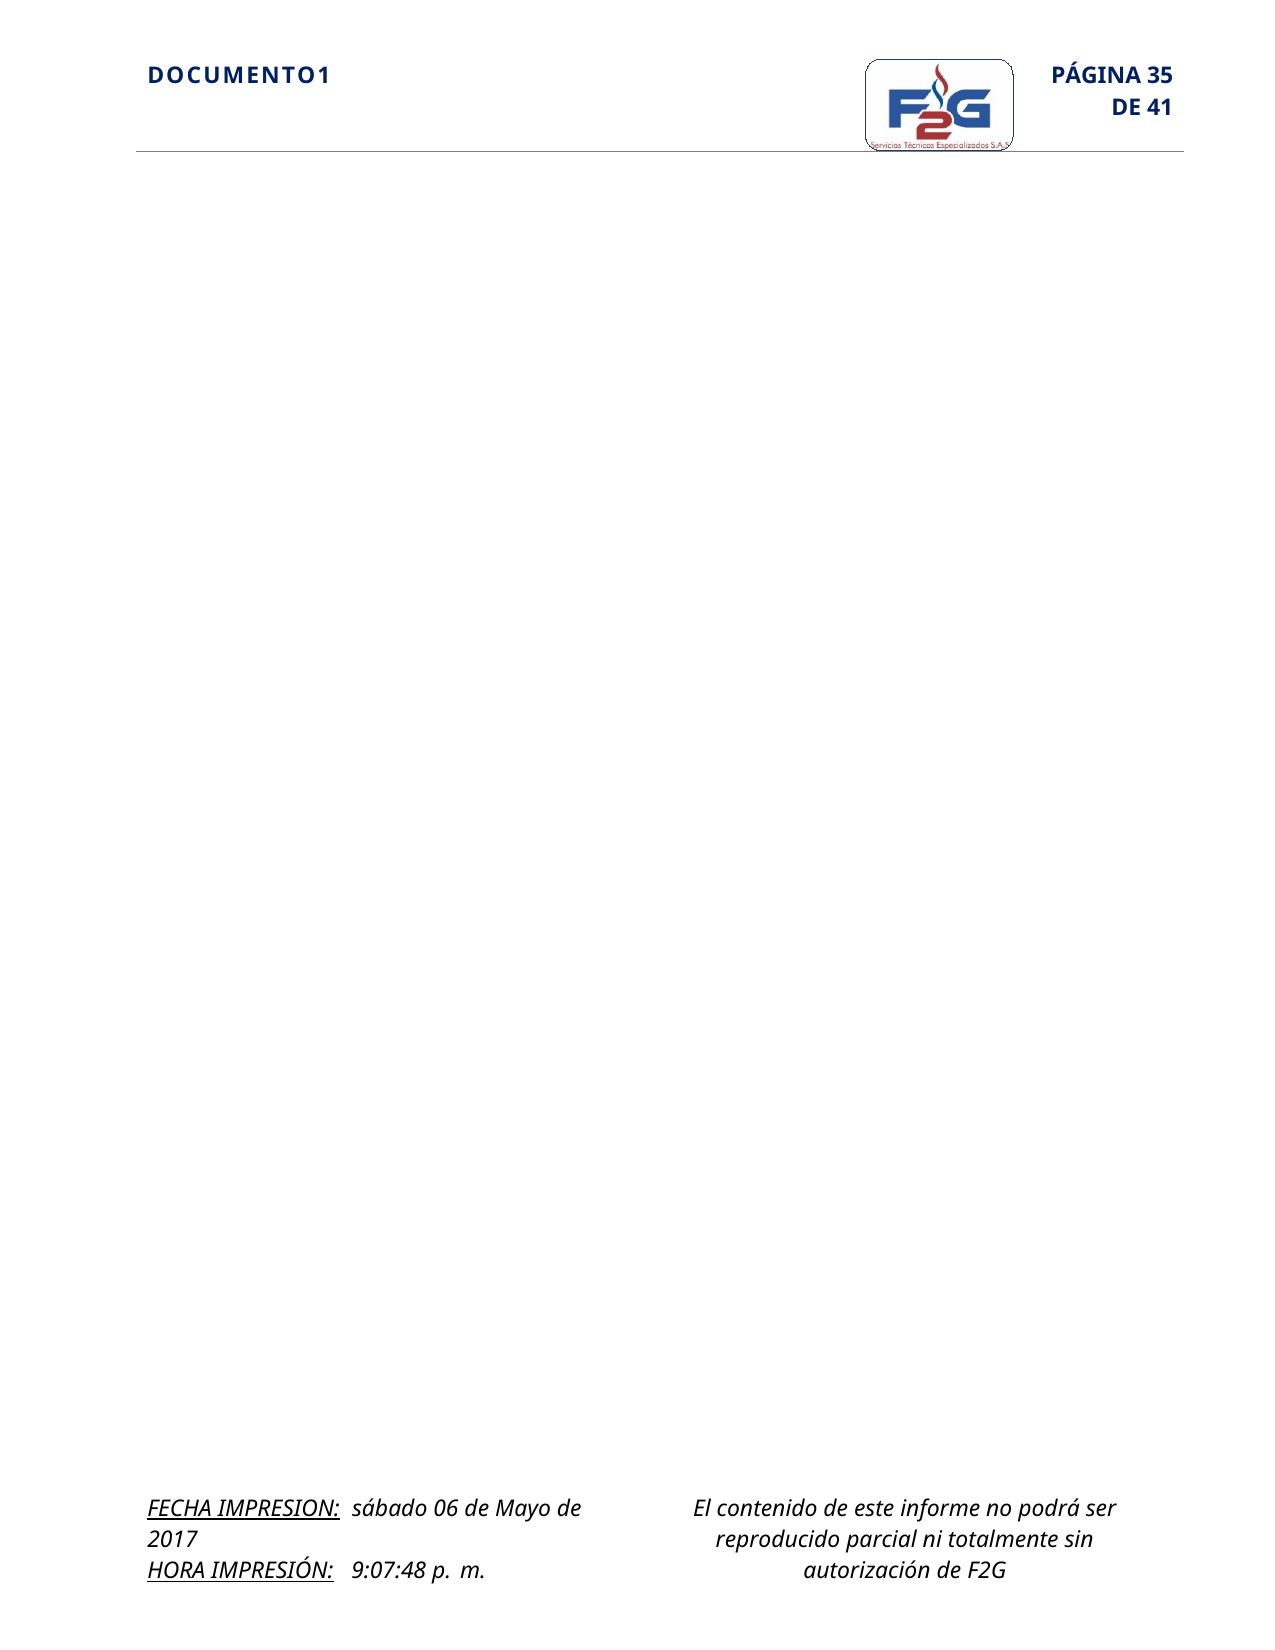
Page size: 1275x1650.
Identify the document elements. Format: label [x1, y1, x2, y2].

picture [865, 59, 1013, 150]
